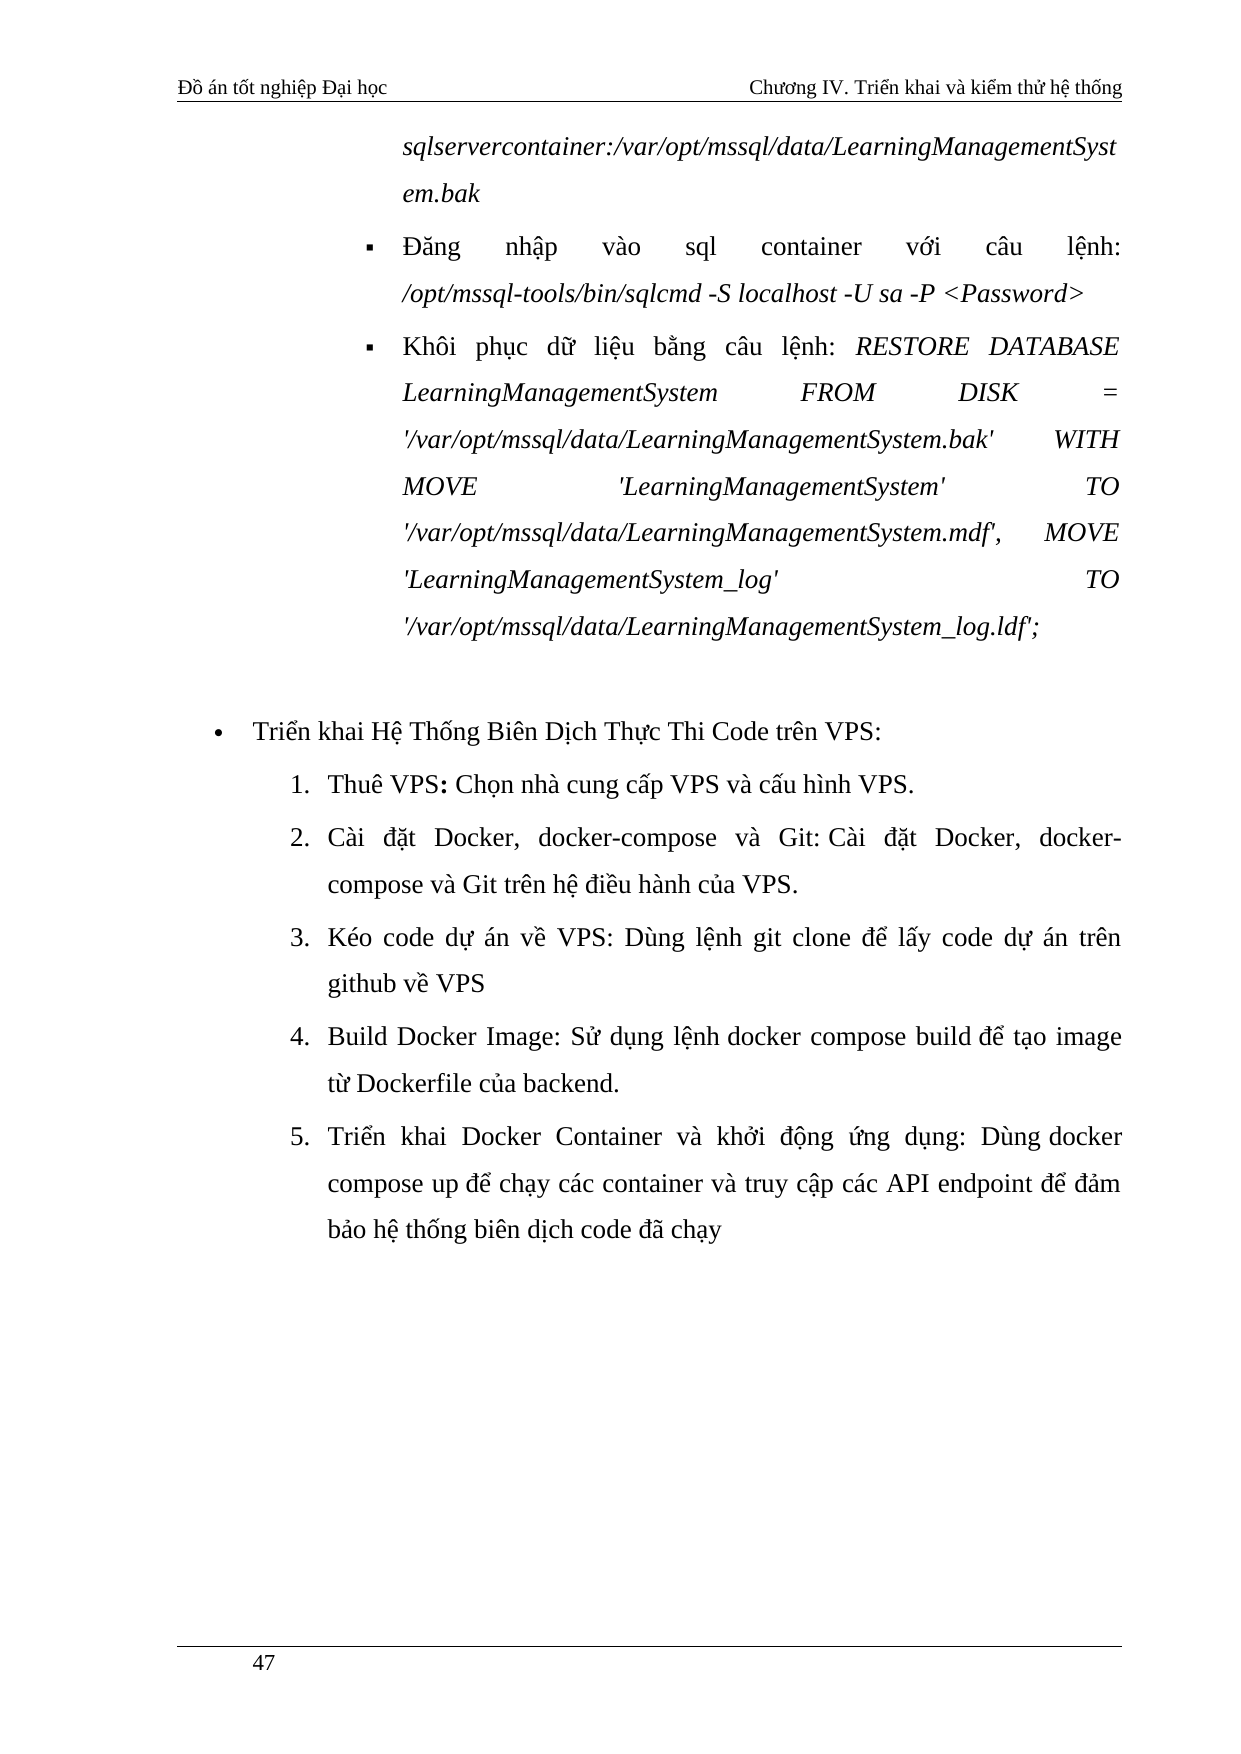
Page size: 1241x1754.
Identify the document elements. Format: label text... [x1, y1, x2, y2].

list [365, 130, 1122, 208]
list Khôi phục dữ liệu bằng câu lệnh: RESTORE DATABASE LearningManagementSystem FROM DISK = '/var/opt/mssql/data/LearningManagementSystem.bak' WITH MOVE 'LearningManagementSystem' TO '/var/opt/mssql/data/LearningManagementSystem.mdf', MOVE 'LearningManagementSystem_log' TO '/var/opt/mssql/data/LearningManagementSystem_log.ldf'; [365, 329, 1122, 641]
list Triển khai Docker Container và khởi động ứng dụng: Dùng docker compose up để chạy các container và truy cập các API endpoint để đảm bảo hệ thống biên dịch code đã chạy [290, 1120, 1122, 1244]
list Kéo code dự án về VPS: Dùng lệnh git clone để lấy code dự án trên github về VPS [290, 921, 1122, 999]
list Cài đặt Docker, docker-compose và Git: Cài đặt Docker, docker-compose và Git trên hệ điều hành của VPS. [290, 821, 1122, 899]
list Đăng nhập vào sql container với câu lệnh: /opt/mssql-tools/bin/sqlcmd -S localhost -U sa -P <Password> [365, 230, 1122, 308]
list Build Docker Image: Sử dụng lệnh docker compose build để tạo image từ Dockerfile của backend. [290, 1020, 1122, 1098]
list Thuê VPS: Chọn nhà cung cấp VPS và cấu hình VPS. [290, 768, 1122, 799]
list Triển khai Hệ Thống Biên Dịch Thực Thi Code trên VPS: [215, 715, 1122, 747]
